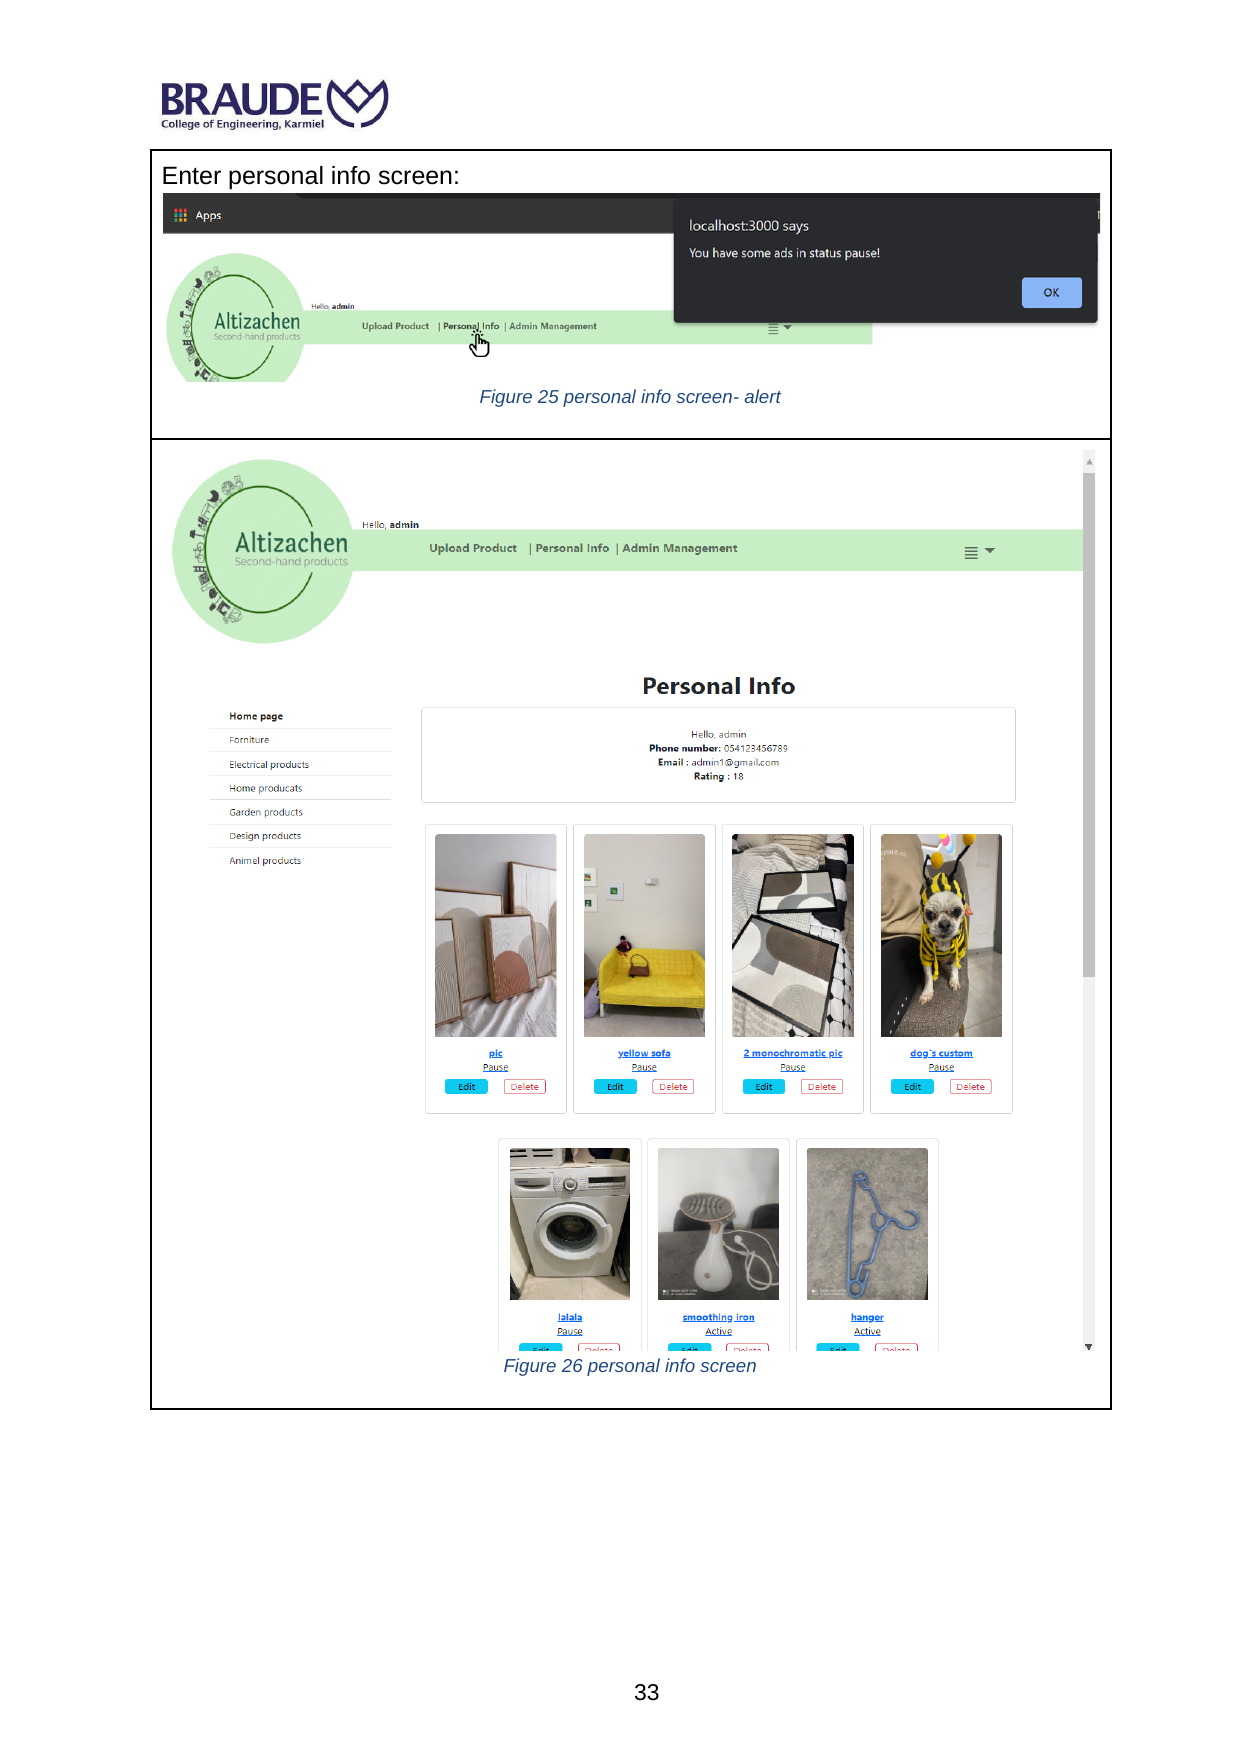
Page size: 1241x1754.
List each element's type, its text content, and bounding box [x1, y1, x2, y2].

picture [150, 75, 399, 134]
picture [166, 450, 1096, 1351]
picture [161, 193, 1101, 382]
table_header Enter personal info screen: Figure personal info screen- alert [152, 151, 1110, 438]
